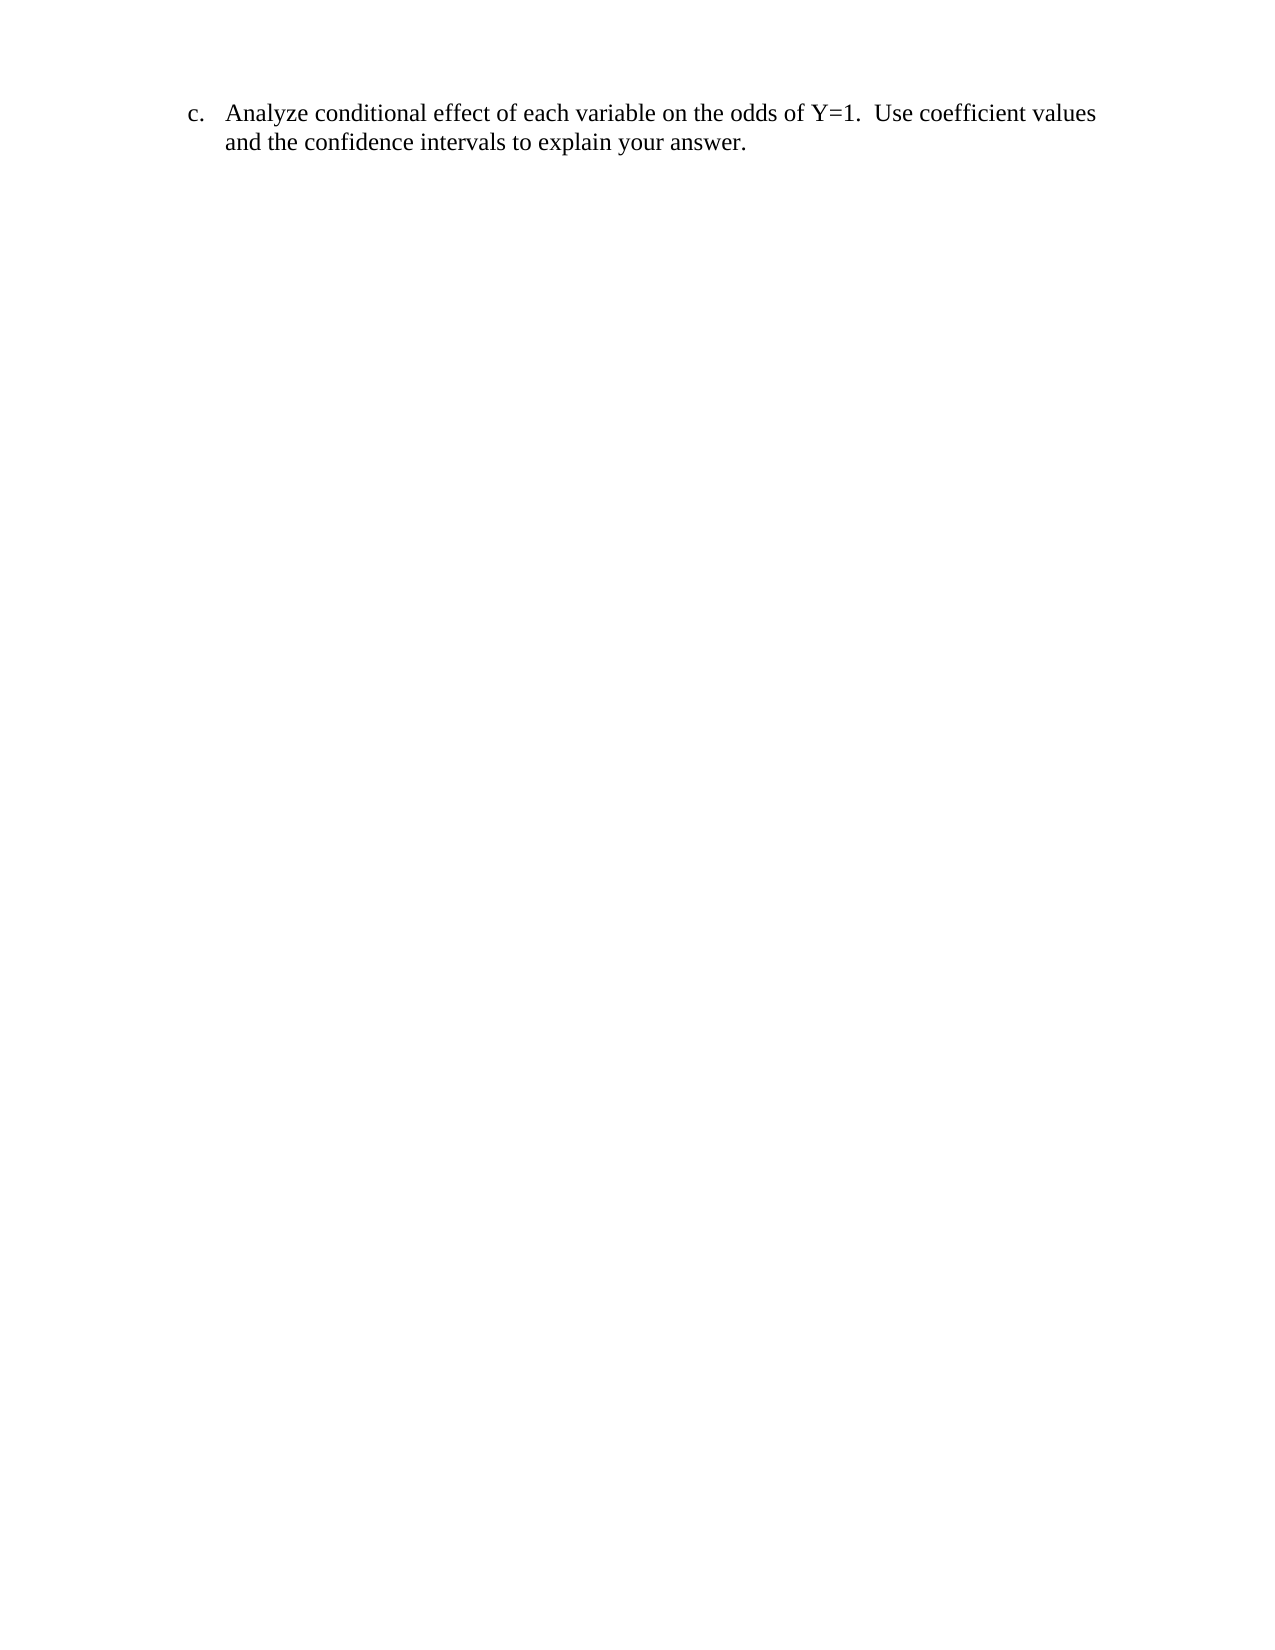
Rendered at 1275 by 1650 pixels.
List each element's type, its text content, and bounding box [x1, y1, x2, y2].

list Analyze conditional effect of each variable on the odds of Y=1. Use coefficient values and the confidence intervals to explain your answer. [187, 98, 1125, 156]
